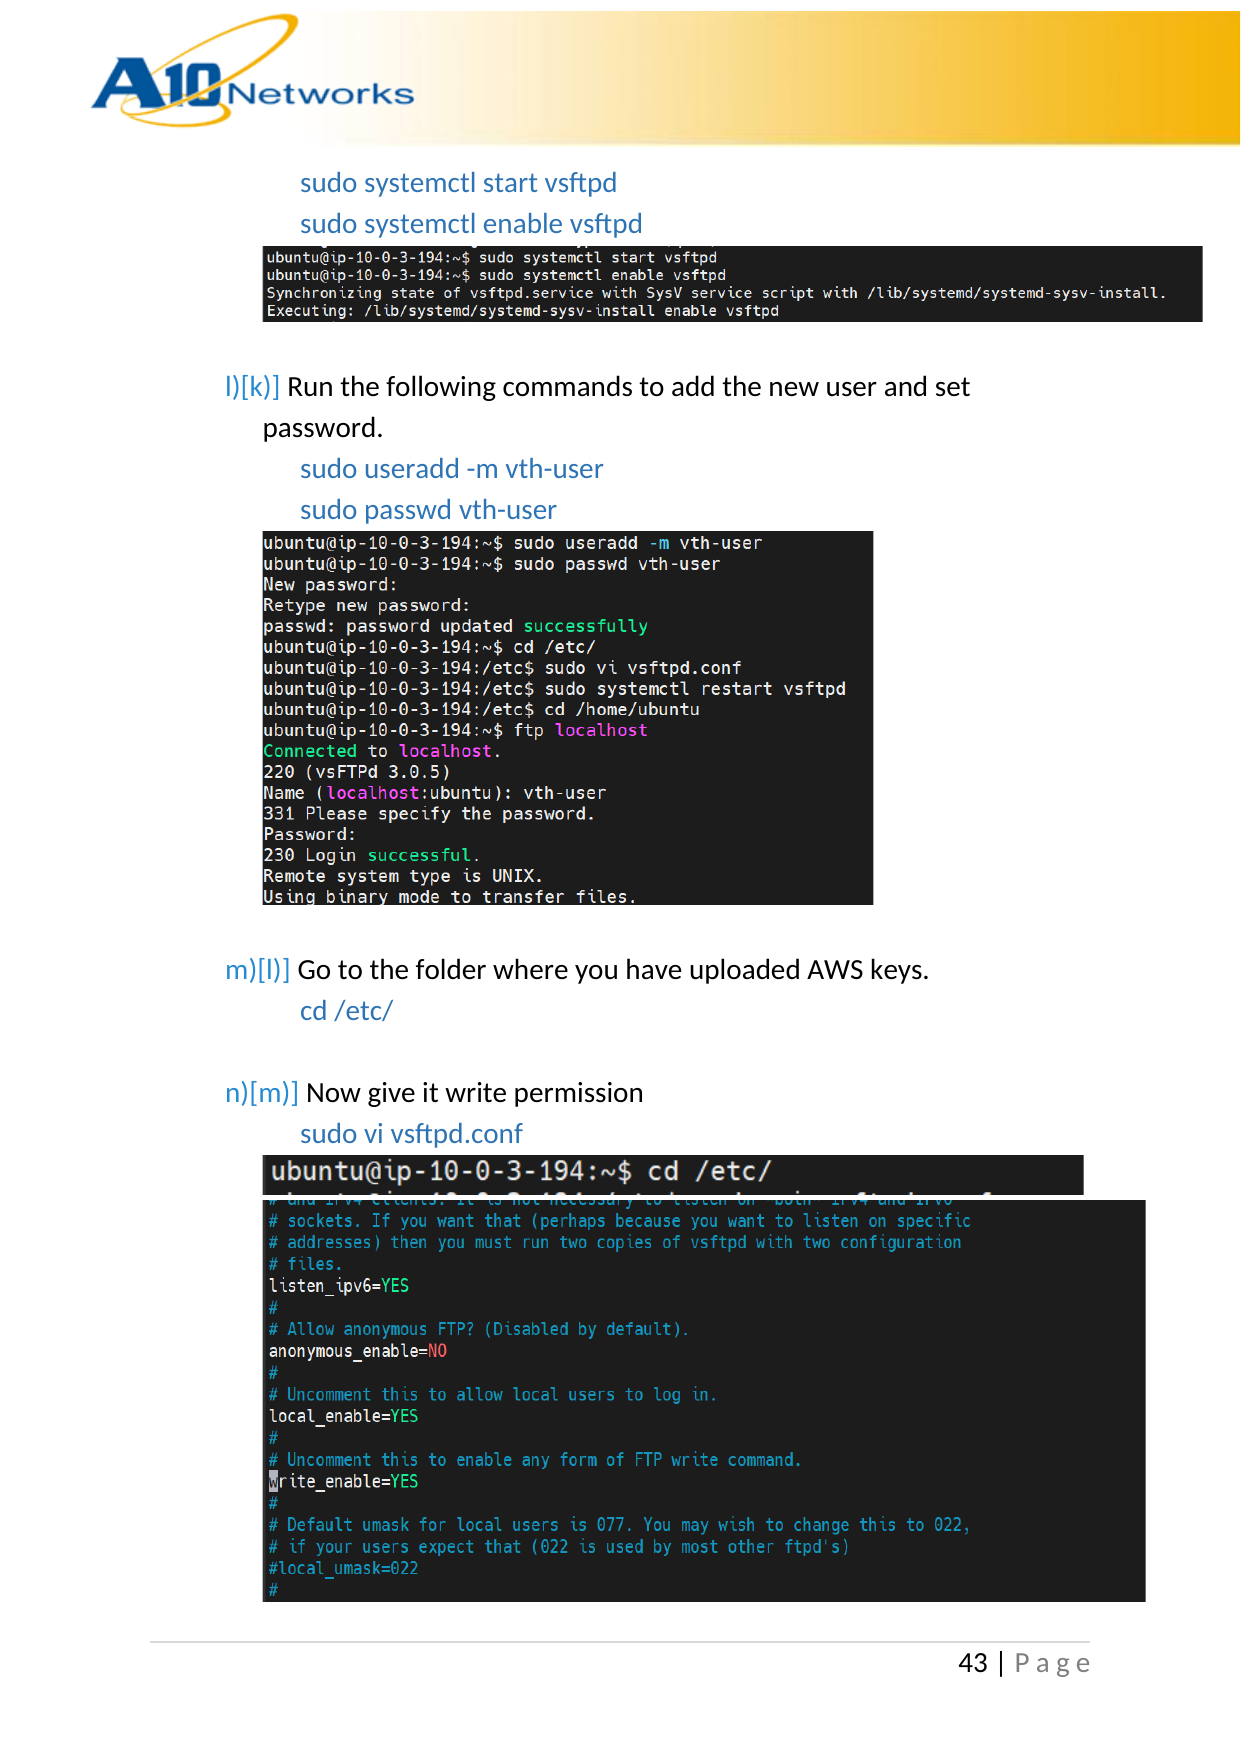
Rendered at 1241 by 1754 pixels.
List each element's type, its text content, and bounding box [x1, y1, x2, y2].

picture [0, 11, 1241, 147]
list sudo systemctl start vsftpd [300, 164, 1090, 200]
list sudo passwd vth-user [262, 491, 1090, 527]
list Now give it write permission [225, 1074, 1090, 1109]
list sudo vi vsftpd.conf [300, 1115, 1090, 1150]
list Run the following commands to add the new user and set password. [225, 368, 1090, 445]
picture [262, 531, 874, 905]
list sudo systemctl enable vsftpd [300, 205, 1090, 241]
list Go to the folder where you have uploaded AWS keys. [225, 951, 1090, 987]
list cd /etc/ [300, 992, 1090, 1028]
picture [262, 246, 1203, 322]
picture [262, 1200, 1146, 1602]
list sudo useradd -m vth-user [300, 450, 1090, 486]
picture [262, 1155, 1084, 1195]
